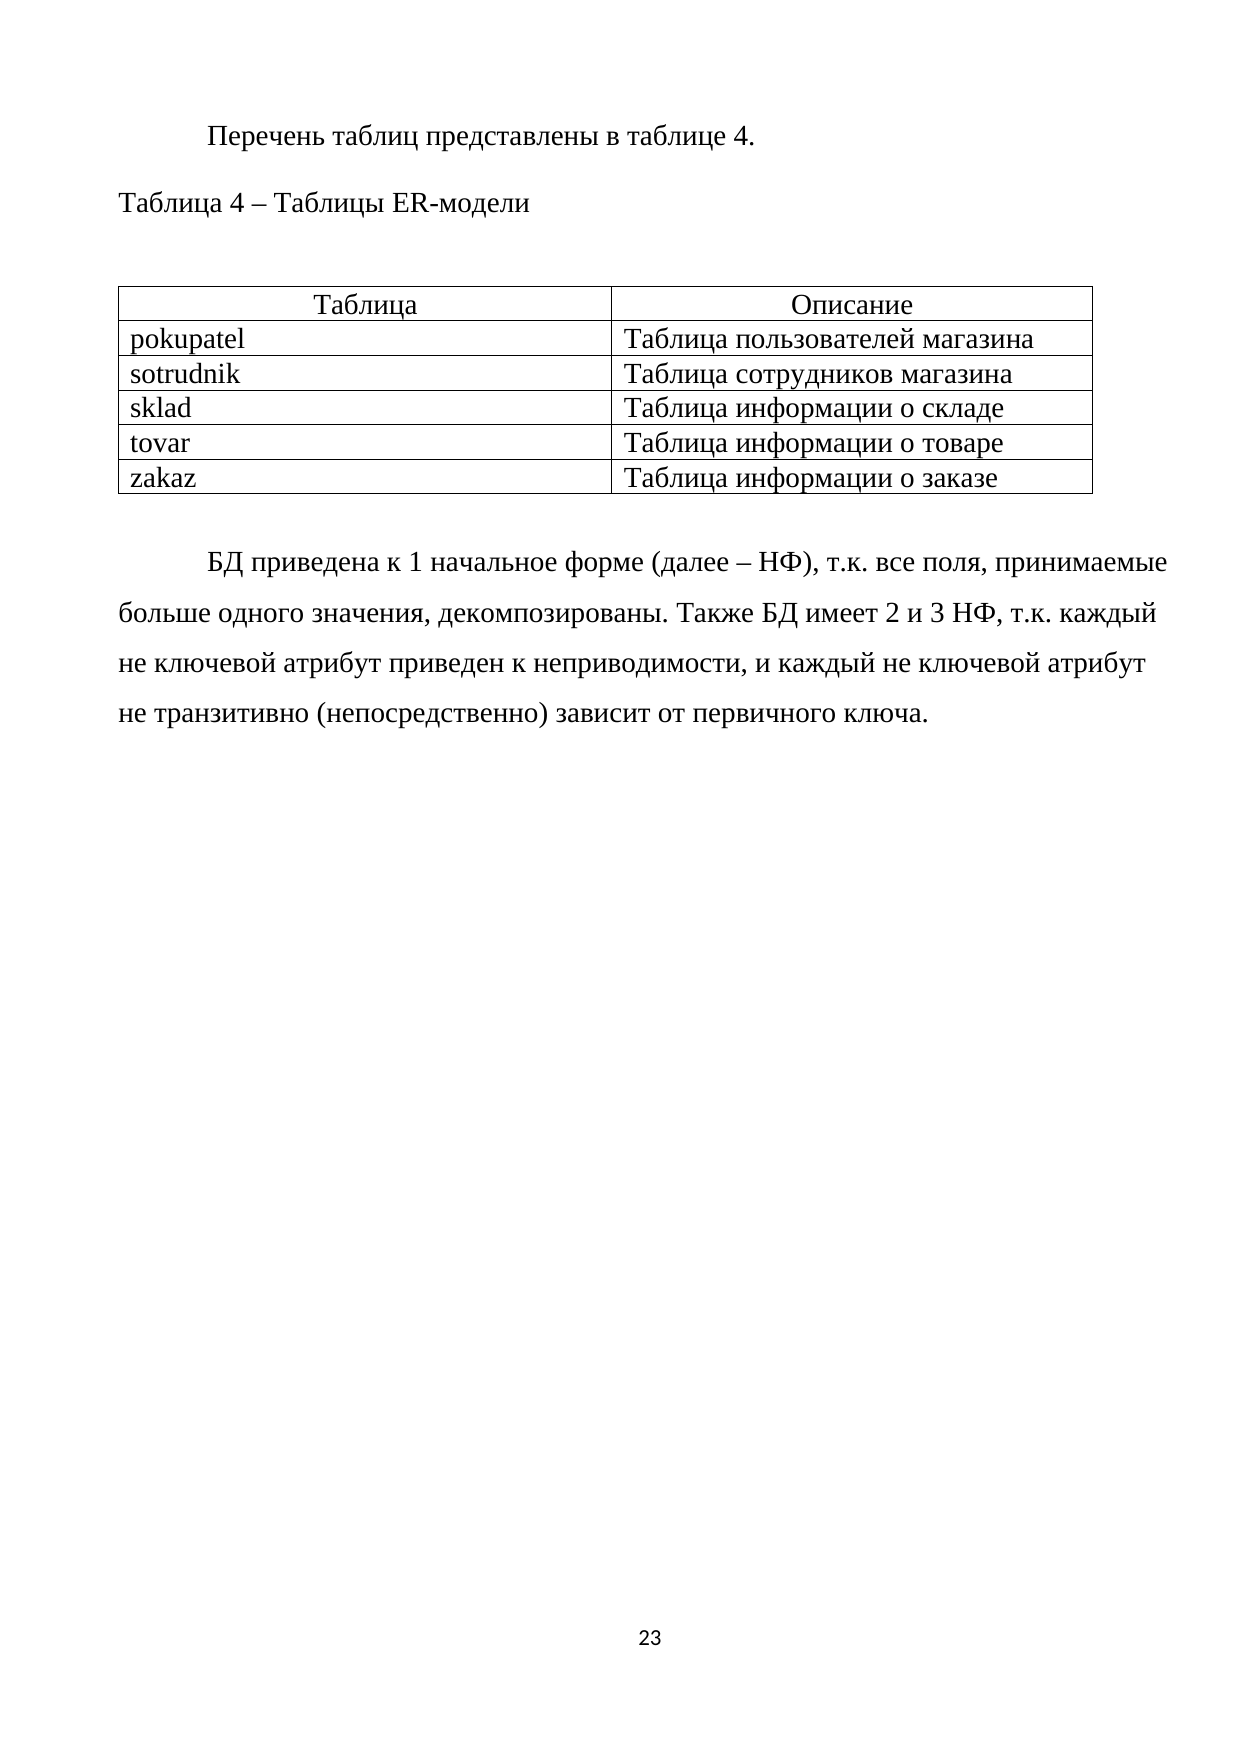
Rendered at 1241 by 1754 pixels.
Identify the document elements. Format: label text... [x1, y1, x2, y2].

table_cell pokupatel [119, 321, 611, 355]
table_cell Таблица информации о складе [612, 391, 1092, 424]
text Перечень таблиц представлены в таблице 4. [118, 118, 1181, 152]
table_cell sotrudnik [119, 356, 611, 389]
table_cell sklad [119, 391, 611, 424]
table_cell Таблица пользователей магазина [612, 321, 1092, 355]
table_cell zakaz [119, 460, 611, 493]
text БД приведена к 1 начальное форме (далее – НФ), т.к. все поля, принимаемые больше одного значения, декомпозированы. Также БД имеет 2 и 3 НФ, т.к. каждый не ключевой атрибут приведен к неприводимости, и каждый не ключевой атрибут не транзитивно (непосредственно) зависит от первичного ключа. [118, 544, 1181, 729]
table_cell Таблица информации о товаре [612, 425, 1092, 459]
table_cell tovar [119, 425, 611, 459]
text Таблица 4 – Таблицы ER-модели [118, 185, 1181, 219]
table_header Описание [612, 287, 1092, 320]
table_cell Таблица сотрудников магазина [612, 356, 1092, 389]
table_cell Таблица информации о заказе [612, 460, 1092, 493]
table_header Таблица [119, 287, 611, 320]
